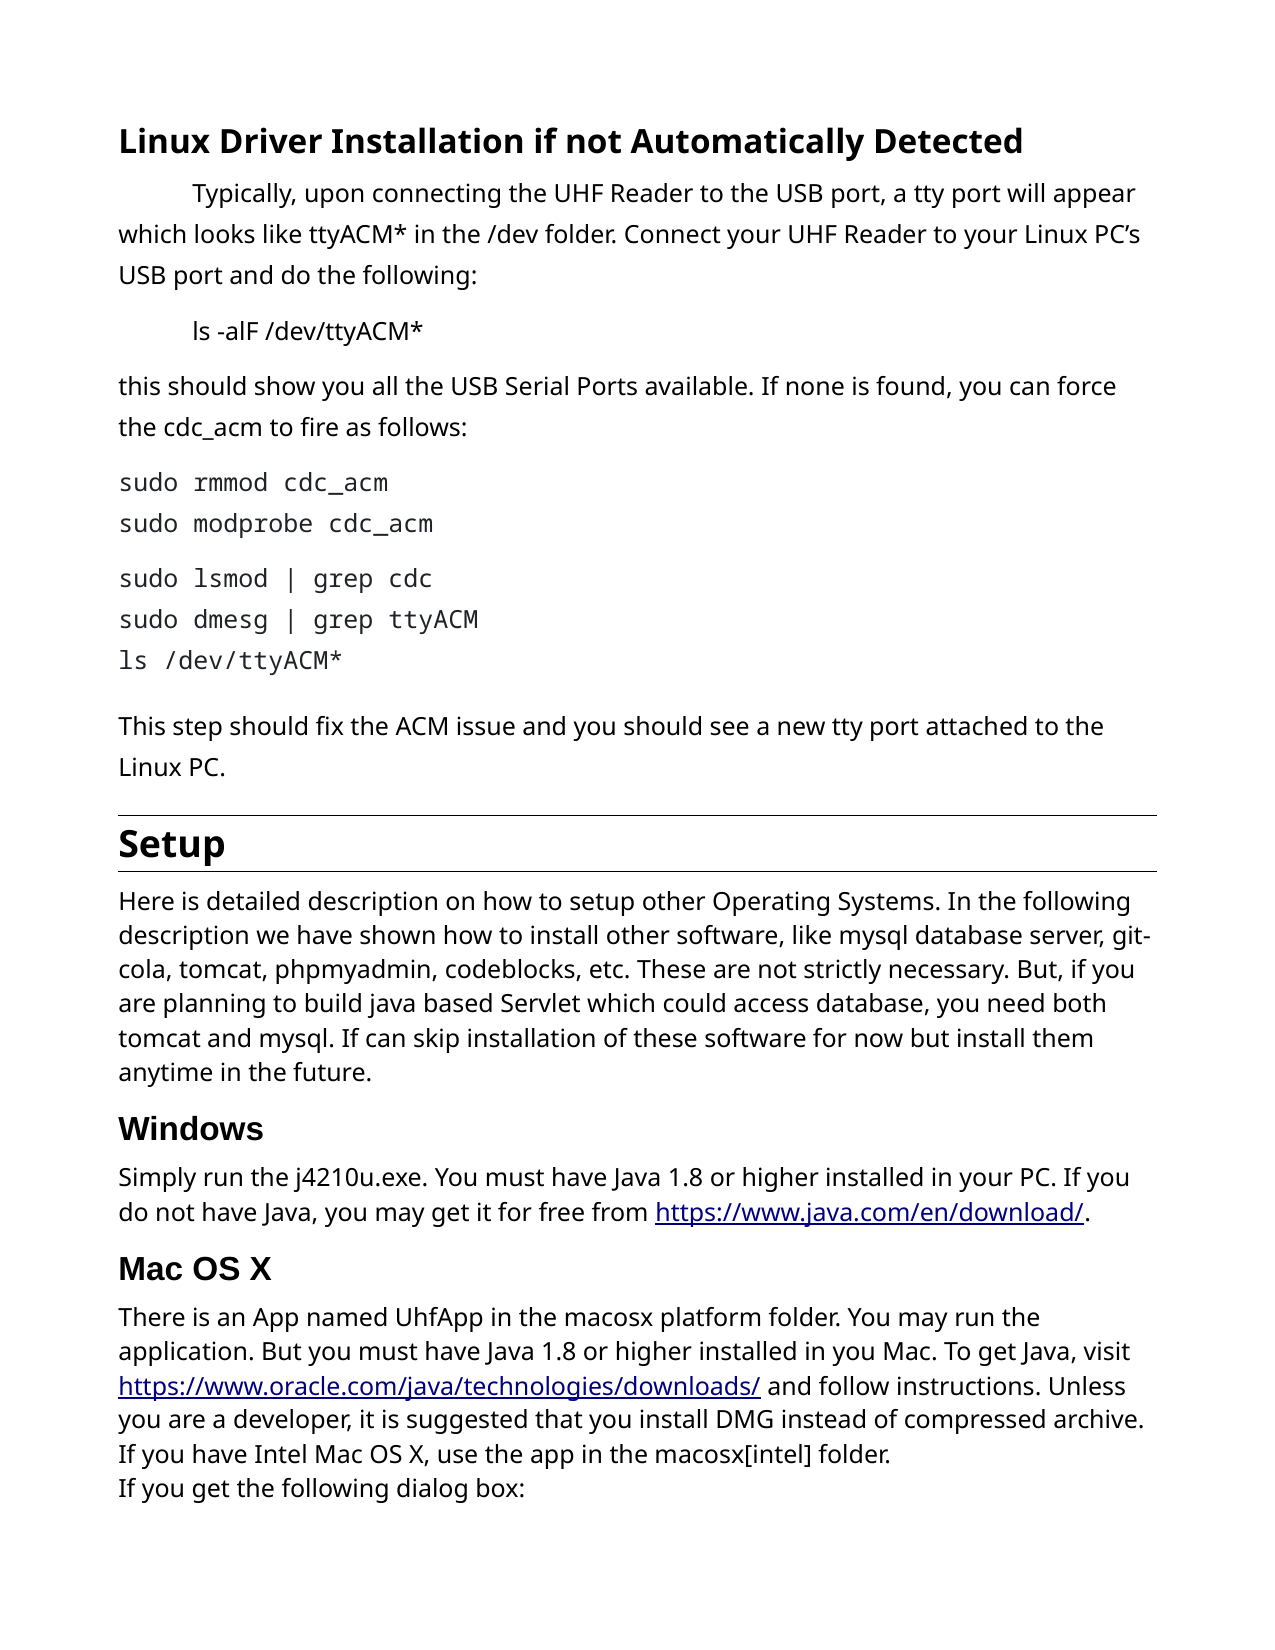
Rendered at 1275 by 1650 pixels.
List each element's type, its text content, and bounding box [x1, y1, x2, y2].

text ls -alF /dev/ttyACM* [118, 313, 1157, 347]
text sudo lsmod | grep cdc sudo dmesg | grep ttyACM ls /dev/ttyACM* [118, 561, 1157, 677]
text There is an App named UhfApp in the macosx platform folder. You may run the application. But you must have Java 1.8 or higher installed in you Mac. To get Java, visit https://www.oracle.com/java/technologies/downloads/ and follow instructions. Unless you are a developer, it is suggested that you install DMG instead of compressed archive. If you have Intel Mac OS X, use the app in the macosx[intel] folder. [118, 1300, 1157, 1470]
subtitle Mac OS X [118, 1249, 1157, 1287]
subtitle Setup [118, 816, 1157, 871]
subtitle Linux Driver Installation if not Automatically Detected [118, 118, 1157, 163]
text Typically, upon connecting the UHF Reader to the USB port, a tty port will appear which looks like ttyACM* in the /dev folder. Connect your UHF Reader to your Linux PC’s USB port and do the following: [118, 176, 1157, 292]
text If you get the following dialog box: [118, 1470, 1157, 1504]
text Simply run the j4210u.exe. You must have Java 1.8 or higher installed in your PC. If you do not have Java, you may get it for free from https://www.java.com/en/download/. [118, 1160, 1157, 1228]
text sudo rmmod cdc_acm sudo modprobe cdc_acm [118, 465, 1157, 540]
subtitle Windows [118, 1109, 1157, 1148]
text Here is detailed description on how to setup other Operating Systems. In the following description we have shown how to install other software, like mysql database server, git-cola, tomcat, phpmyadmin, codeblocks, etc. These are not strictly necessary. But, if you are planning to build java based Servlet which could access database, you need both tomcat and mysql. If can skip installation of these software for now but install them anytime in the future. [118, 884, 1157, 1088]
text this should show you all the USB Serial Ports available. If none is found, you can force the cdc_acm to fire as follows: [118, 368, 1157, 443]
text This step should fix the ACM issue and you should see a new tty port attached to the Linux PC. [118, 708, 1157, 783]
